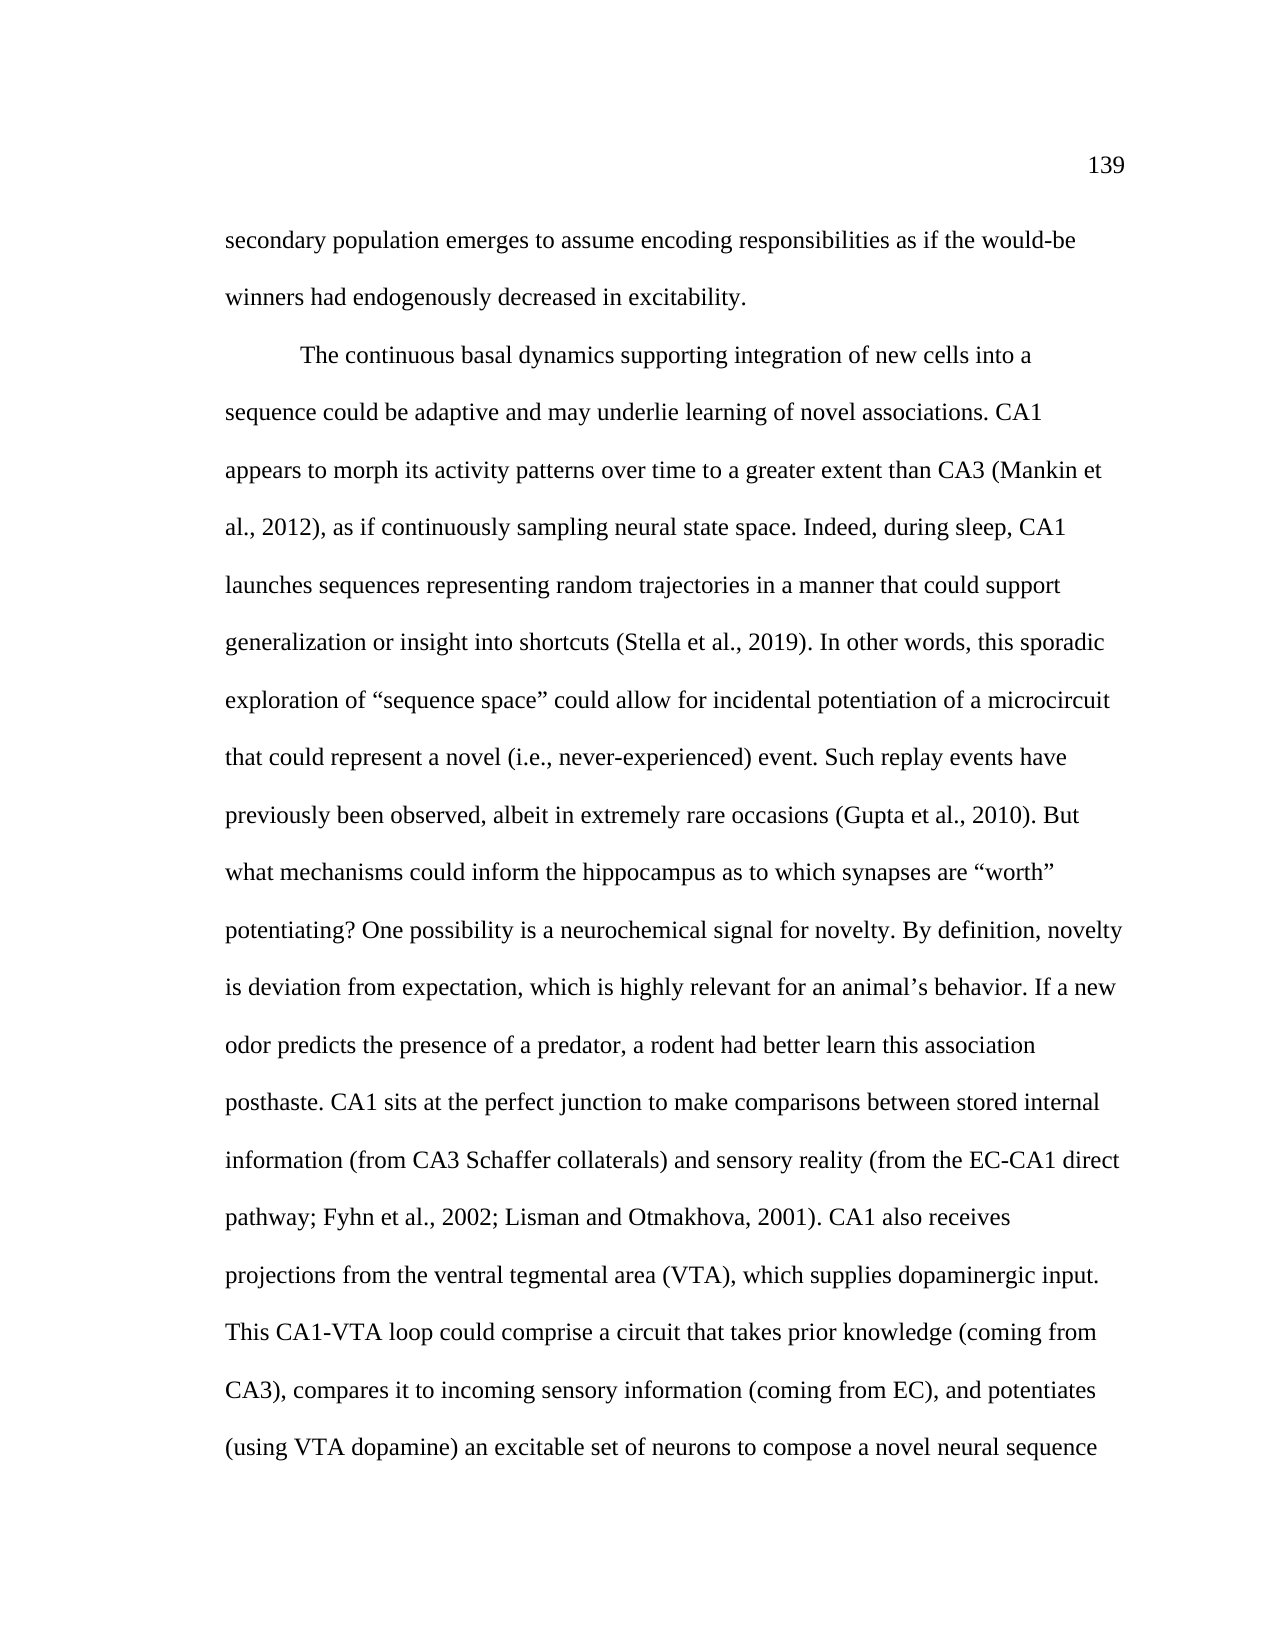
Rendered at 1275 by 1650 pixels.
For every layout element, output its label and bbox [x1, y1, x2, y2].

text [225, 340, 1125, 1461]
text [225, 225, 1125, 311]
